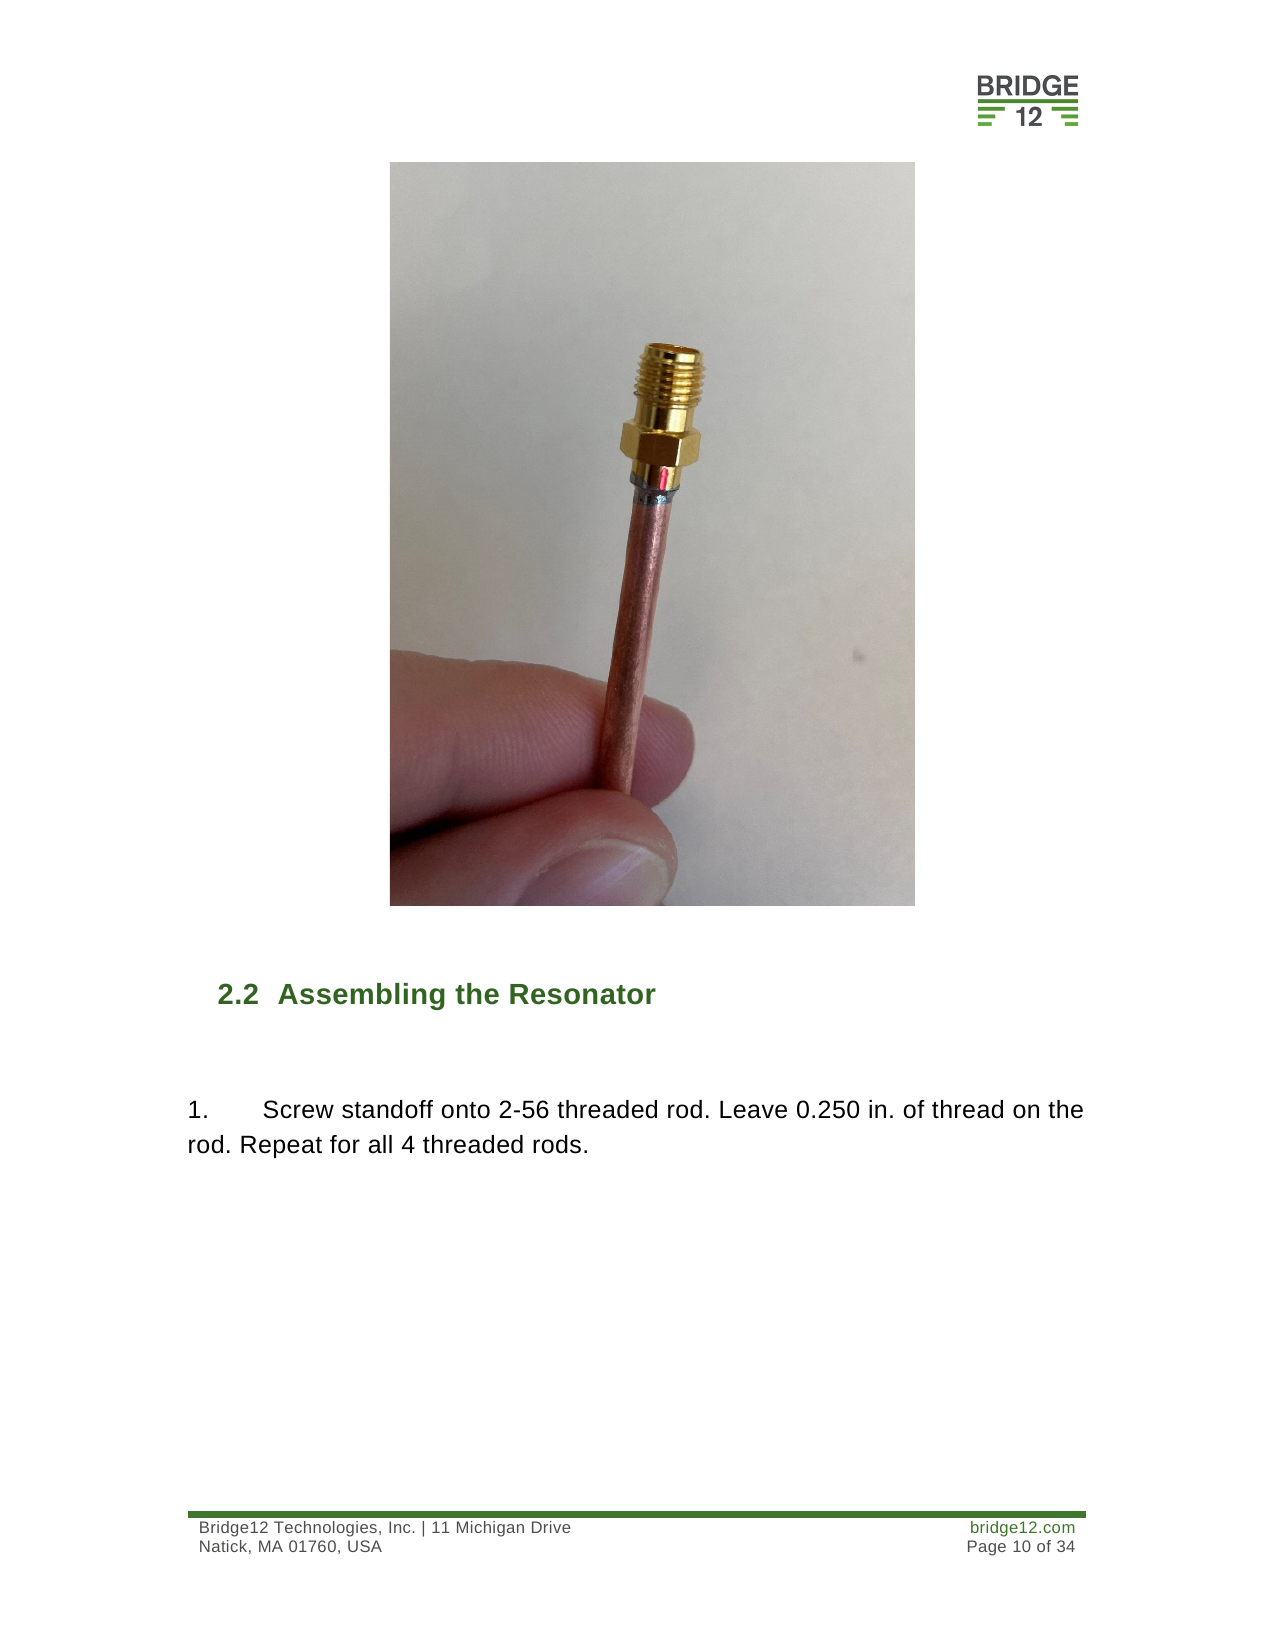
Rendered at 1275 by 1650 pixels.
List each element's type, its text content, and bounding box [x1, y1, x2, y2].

subtitle Assembling the Resonator [217, 977, 1087, 1011]
list Screw standoff onto 2-56 threaded rod. Leave 0.250 in. of thread on the rod. Repeat for all 4 threaded rods. [187, 1095, 1087, 1158]
picture [977, 75, 1079, 126]
picture [389, 162, 915, 906]
